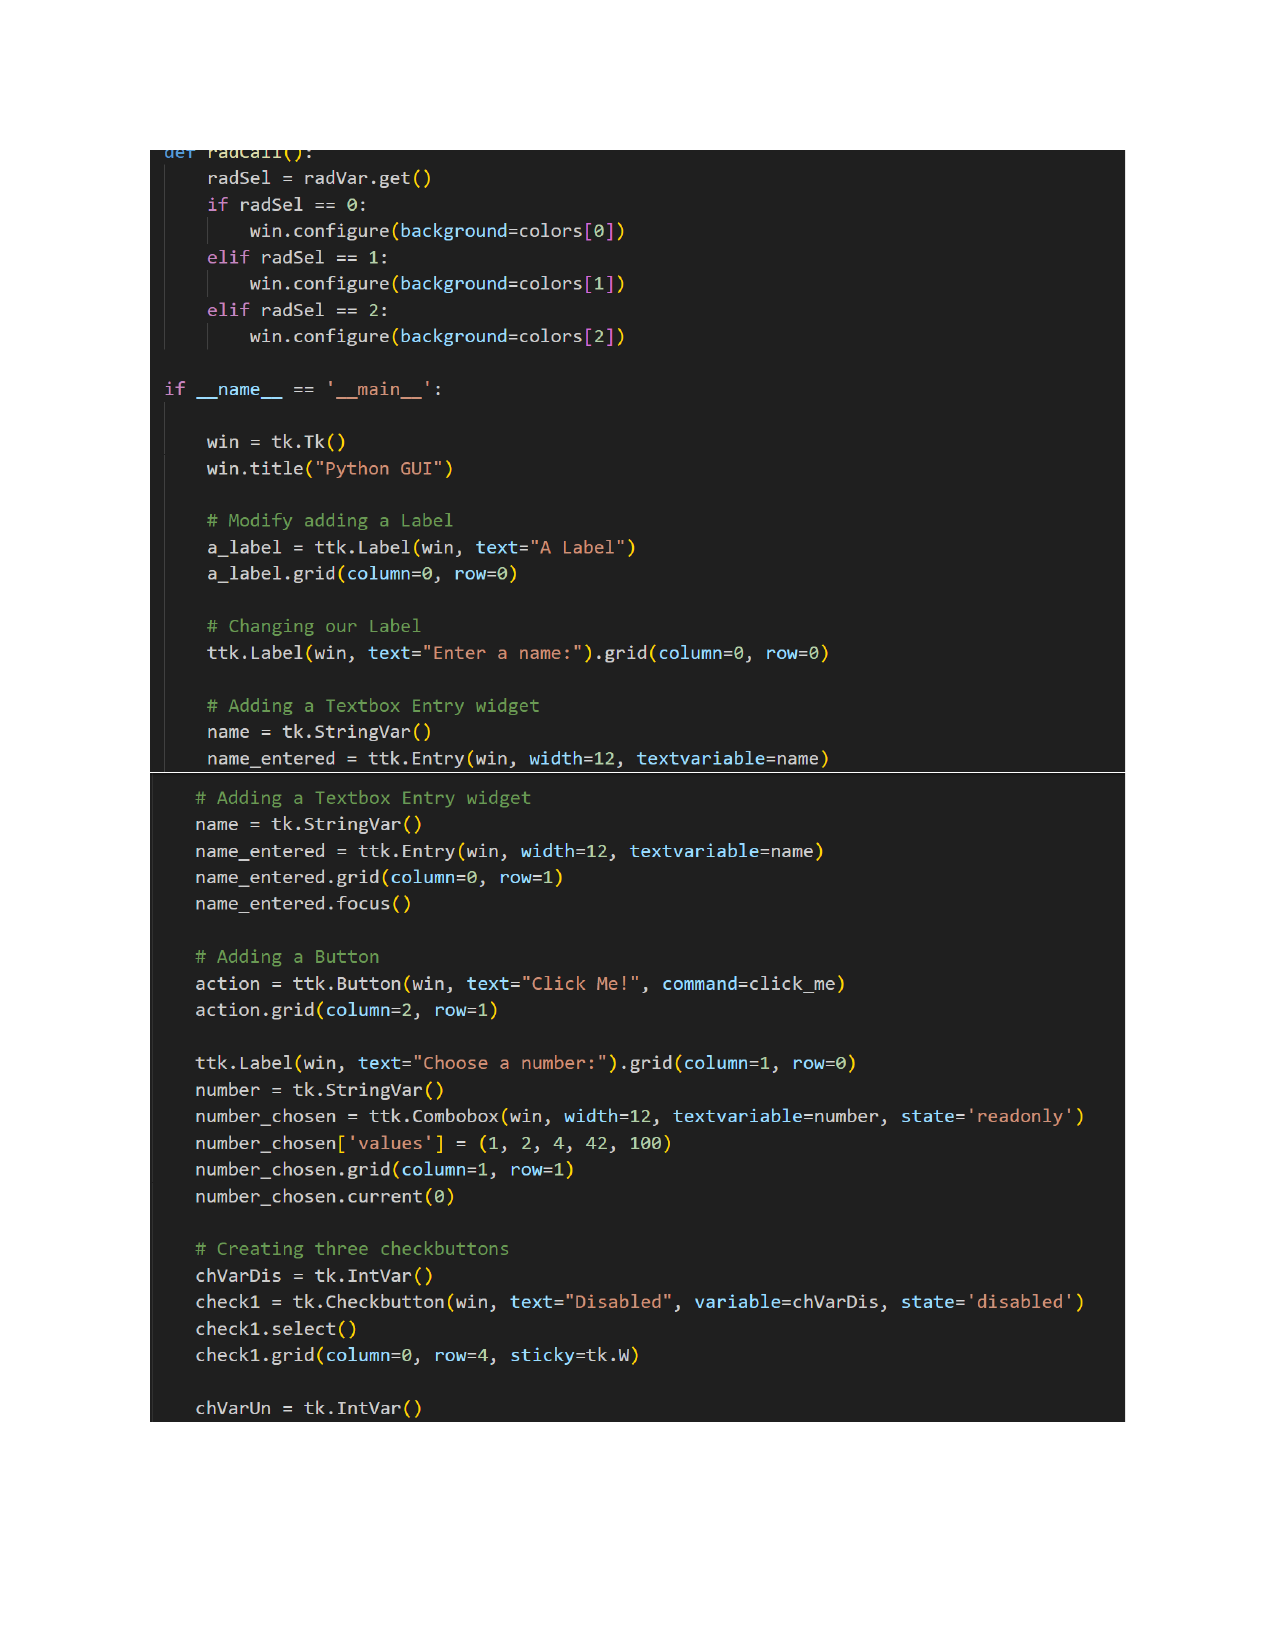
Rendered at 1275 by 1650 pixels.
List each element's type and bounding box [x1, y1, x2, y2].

picture [150, 150, 1125, 772]
picture [150, 773, 1125, 1422]
